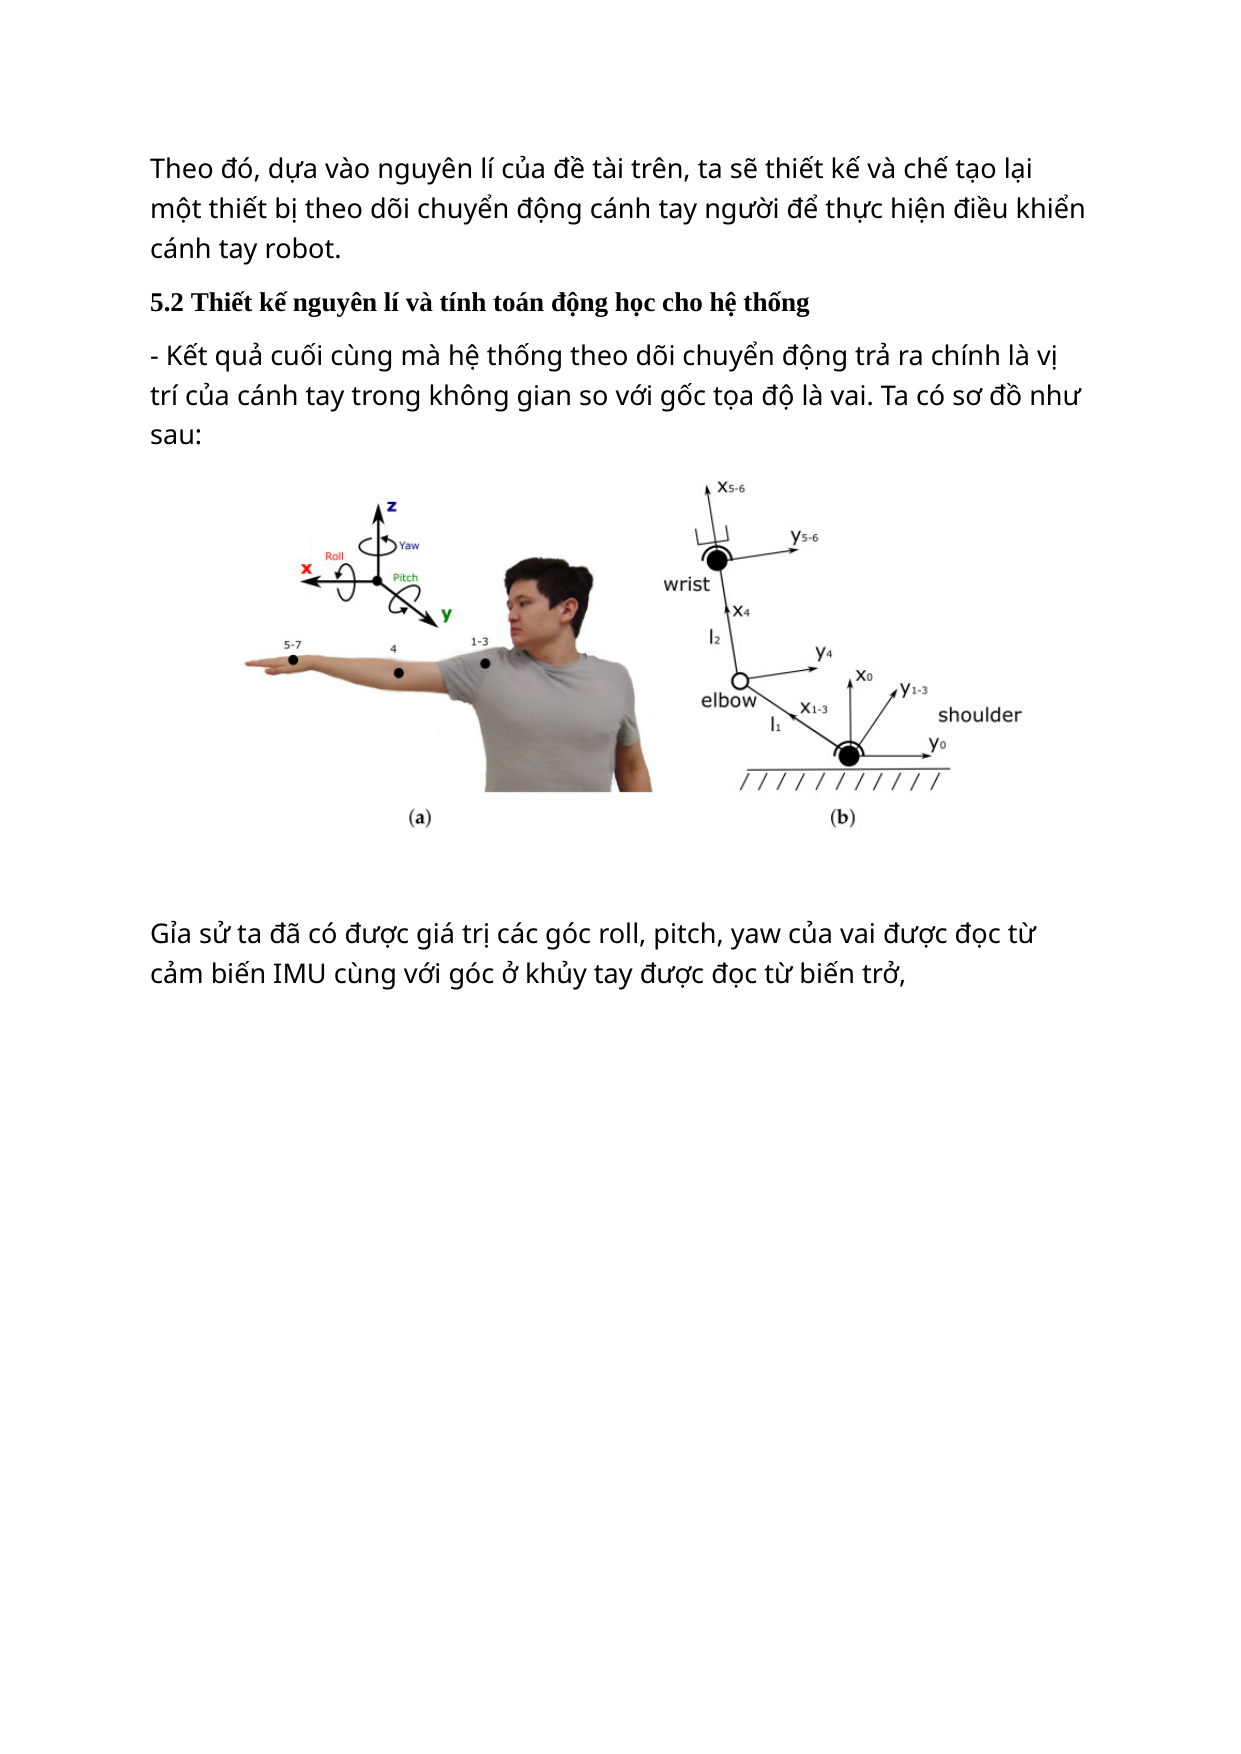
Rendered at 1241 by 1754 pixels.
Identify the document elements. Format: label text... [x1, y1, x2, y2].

text Theo đó, dựa vào nguyên lí của đề tài trên, ta sẽ thiết kế và chế tạo lại một thiết bị theo dõi chuyển động cánh tay người để thực hiện điều khiển cánh tay robot. [150, 150, 1090, 266]
text 5.2 Thiết kế nguyên lí và tính toán động học cho hệ thống [150, 286, 1090, 317]
picture [236, 472, 1027, 836]
text - Kết quả cuối cùng mà hệ thống theo dõi chuyển động trả ra chính là vị trí của cánh tay trong không gian so với gốc tọa độ là vai. Ta có sơ đồ như sau: [150, 336, 1090, 453]
text Gỉa sử ta đã có được giá trị các góc roll, pitch, yaw của vai được đọc từ cảm biến IMU cùng với góc ở khủy tay được đọc từ biến trở, [150, 915, 1090, 992]
